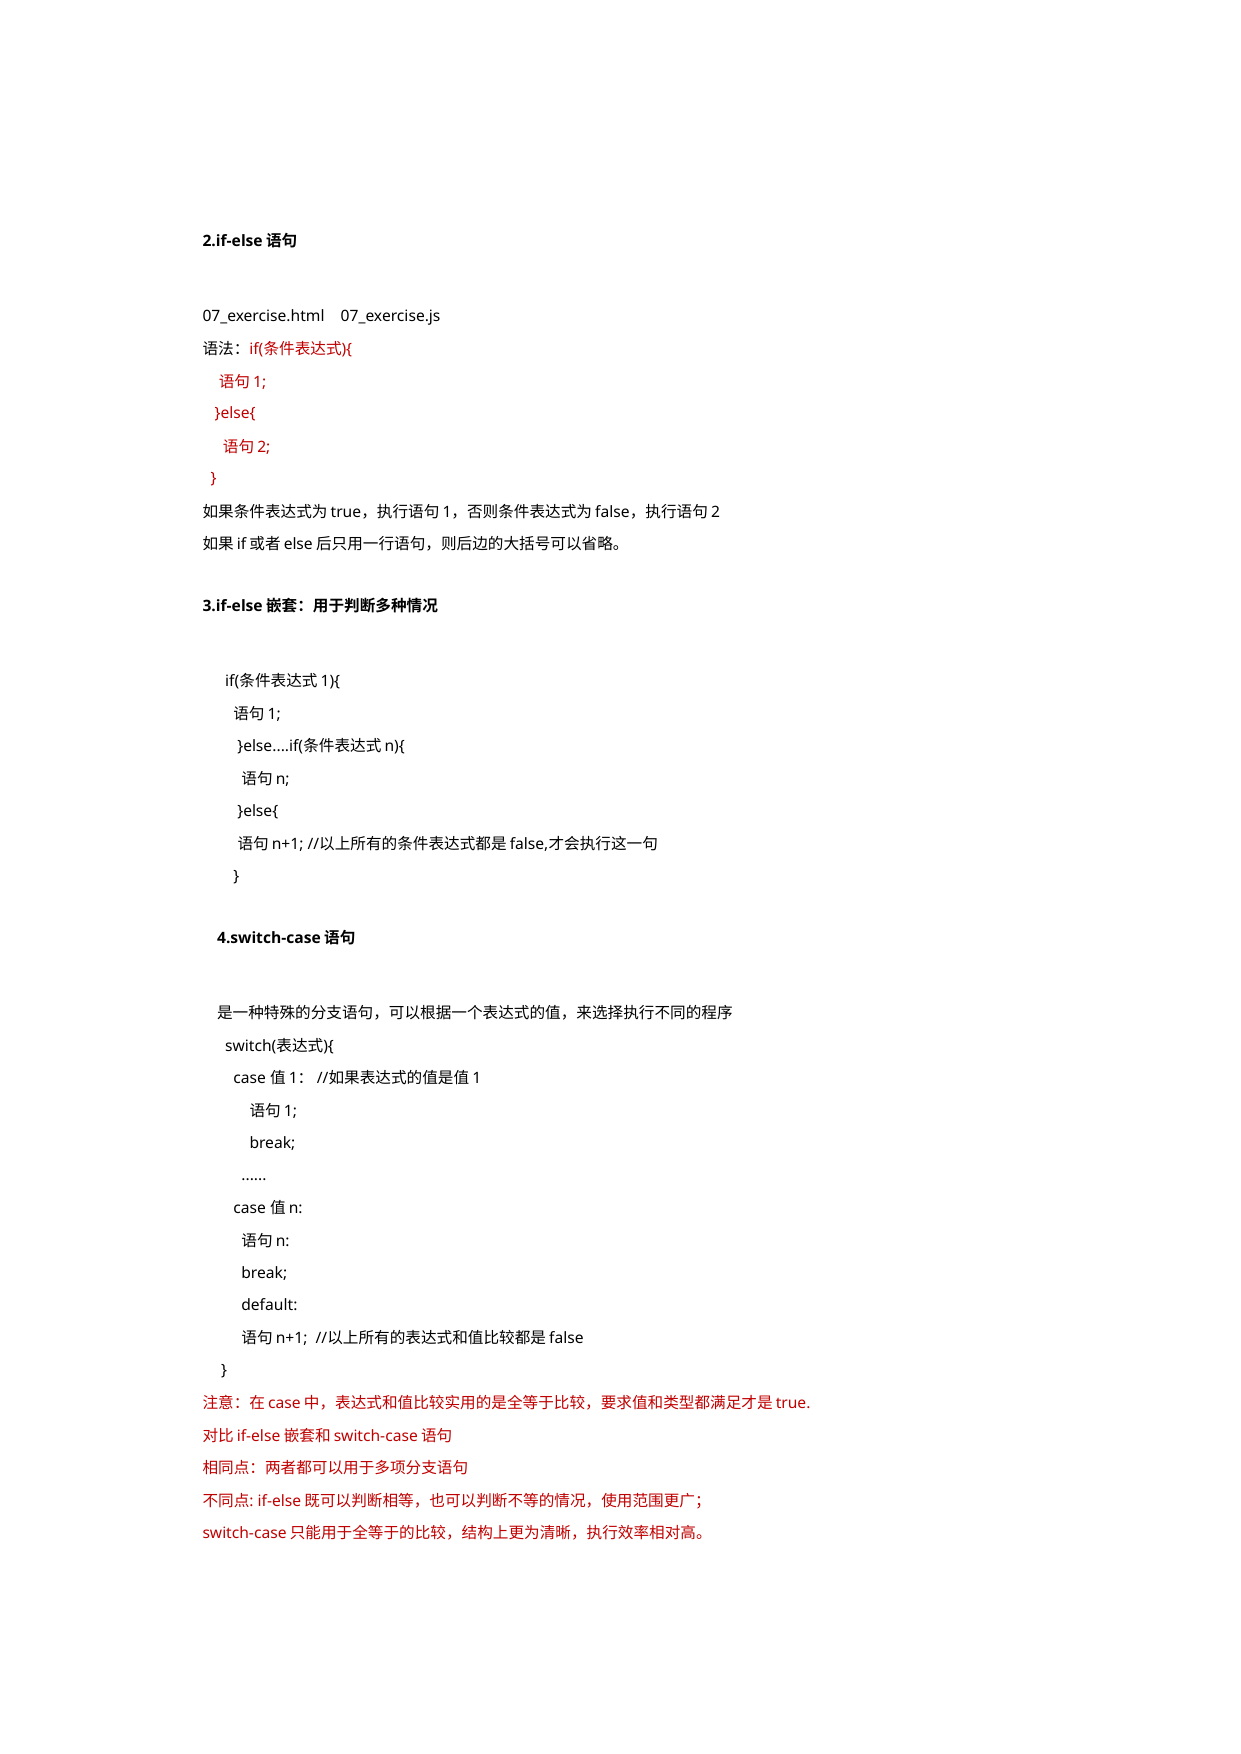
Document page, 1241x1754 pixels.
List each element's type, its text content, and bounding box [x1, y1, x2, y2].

text switch(表达式){ [217, 1028, 983, 1061]
subtitle 3.if-else嵌套：用于判断多种情况 [202, 588, 983, 621]
text } [217, 859, 983, 891]
text 语句n+1; //以上所有的条件表达式都是false,才会执行这一句 [217, 826, 983, 859]
text 语法：if(条件表达式){ [202, 332, 983, 364]
text } [202, 462, 983, 494]
text 语句1; [217, 1093, 983, 1126]
text 是一种特殊的分支语句，可以根据一个表达式的值，来选择执行不同的程序 [217, 996, 983, 1028]
text 相同点：两者都可以用于多项分支语句 [202, 1451, 983, 1483]
text 语句n: [217, 1223, 983, 1256]
subtitle 4.switch-case语句 [217, 920, 983, 953]
text switch-case只能用于全等于的比较，结构上更为清晰，执行效率相对高。 [202, 1516, 983, 1548]
text 如果条件表达式为true，执行语句1，否则条件表达式为false，执行语句2 [202, 494, 983, 527]
text 07_exercise.html 07_exercise.js [202, 299, 983, 332]
text 注意：在case中，表达式和值比较实用的是全等于比较，要求值和类型都满足才是true. [202, 1386, 983, 1418]
text 语句n+1; //以上所有的表达式和值比较都是false [217, 1321, 983, 1353]
text 语句n; [217, 761, 983, 794]
text 语句1; [202, 364, 983, 397]
text ...... [217, 1158, 983, 1191]
text break; [217, 1126, 983, 1158]
text 语句1; [217, 696, 983, 729]
text break; [217, 1256, 983, 1288]
text case 值n: [217, 1191, 983, 1223]
text 如果if或者else后只用一行语句，则后边的大括号可以省略。 [202, 527, 983, 559]
subtitle 2.if-else语句 [202, 224, 983, 256]
text 语句2; [202, 429, 983, 462]
text 对比if-else嵌套和switch-case语句 [202, 1418, 983, 1451]
text }else....if(条件表达式n){ [217, 729, 983, 761]
text if(条件表达式1){ [217, 664, 983, 696]
text }else{ [217, 794, 983, 826]
text } [217, 1353, 983, 1386]
text 不同点: if-else既可以判断相等，也可以判断不等的情况，使用范围更广； [202, 1483, 983, 1516]
text }else{ [202, 397, 983, 429]
text default: [217, 1288, 983, 1321]
text case 值1： //如果表达式的值是值1 [217, 1061, 983, 1093]
